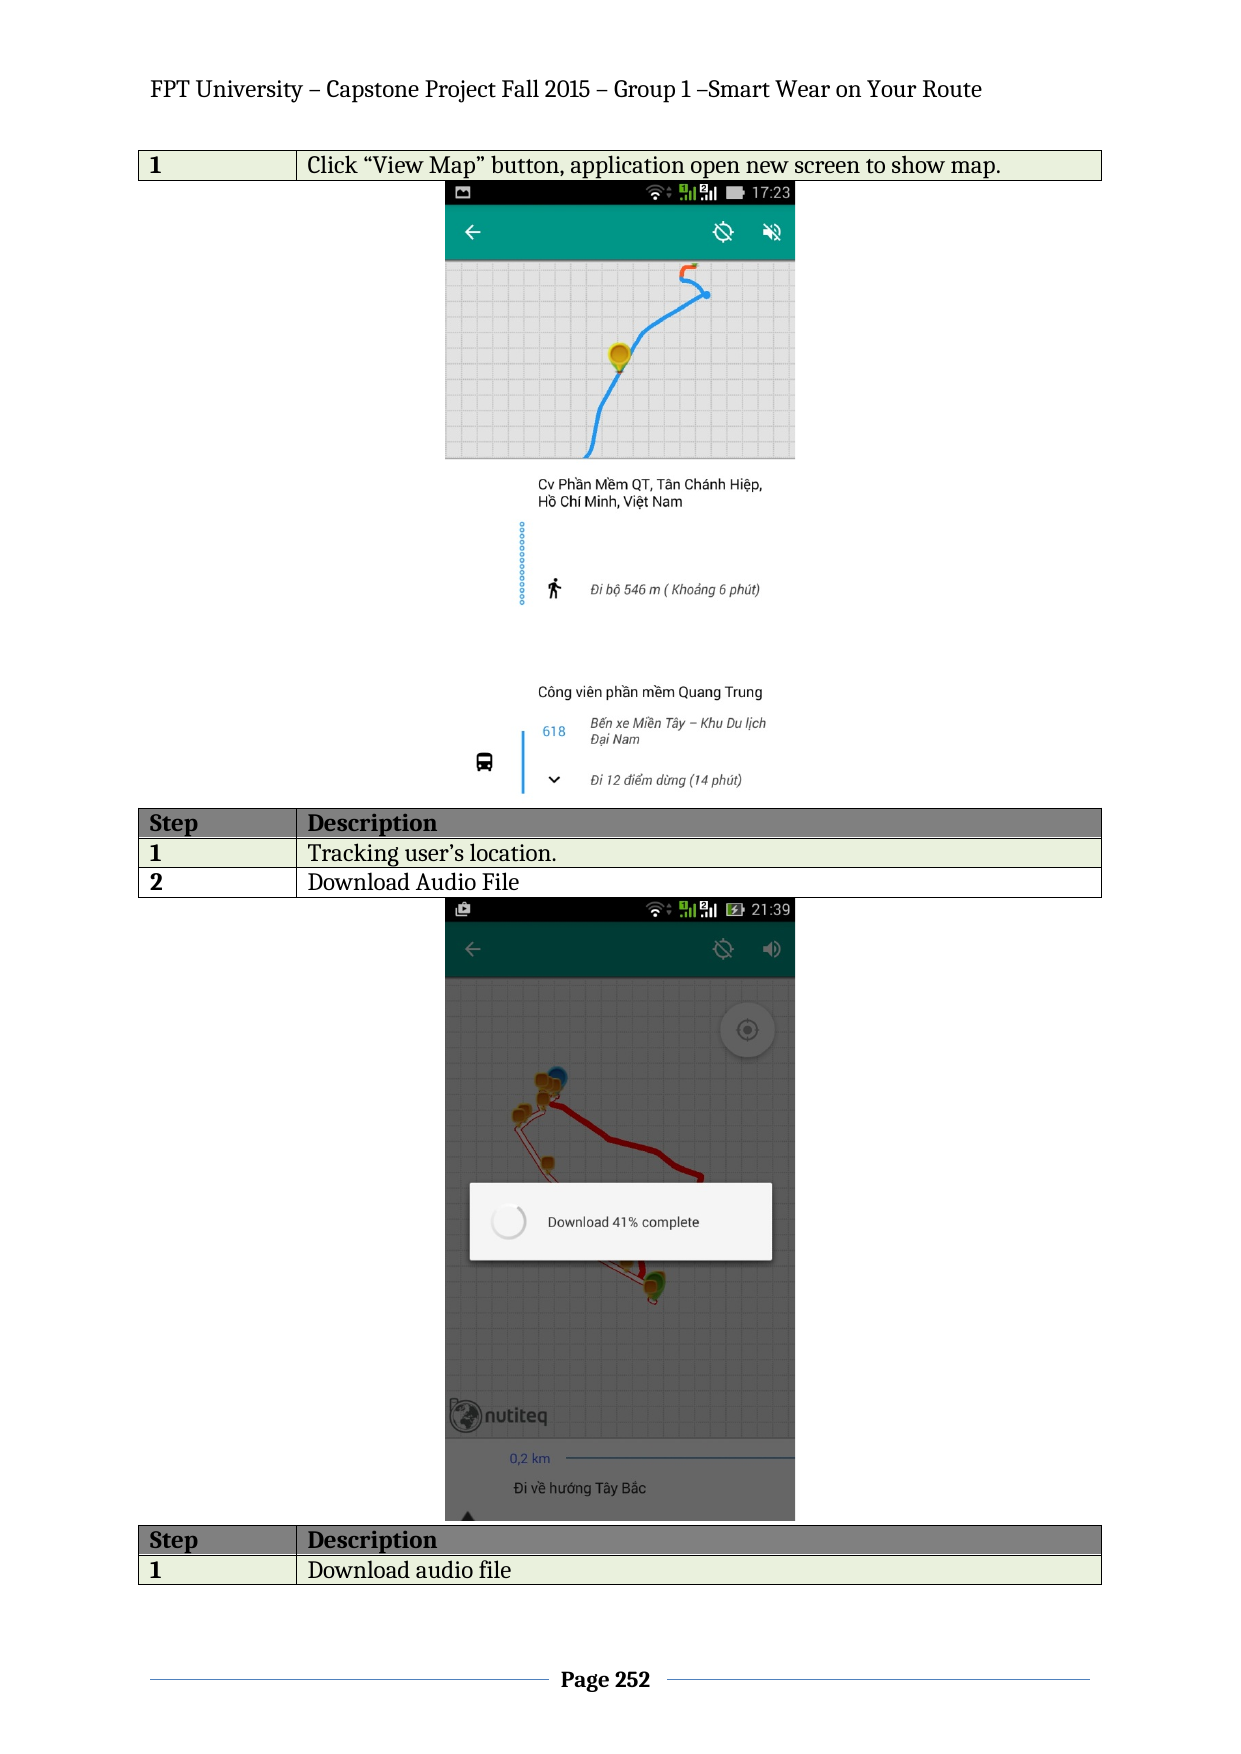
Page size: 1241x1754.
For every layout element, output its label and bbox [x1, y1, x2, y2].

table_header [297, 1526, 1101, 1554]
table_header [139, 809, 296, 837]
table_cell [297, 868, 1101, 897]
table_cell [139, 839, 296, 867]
picture [445, 180, 796, 804]
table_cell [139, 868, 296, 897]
picture [445, 898, 796, 1521]
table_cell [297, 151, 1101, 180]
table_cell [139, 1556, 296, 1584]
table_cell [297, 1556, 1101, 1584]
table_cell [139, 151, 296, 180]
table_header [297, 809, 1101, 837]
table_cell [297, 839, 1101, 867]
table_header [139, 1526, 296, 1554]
